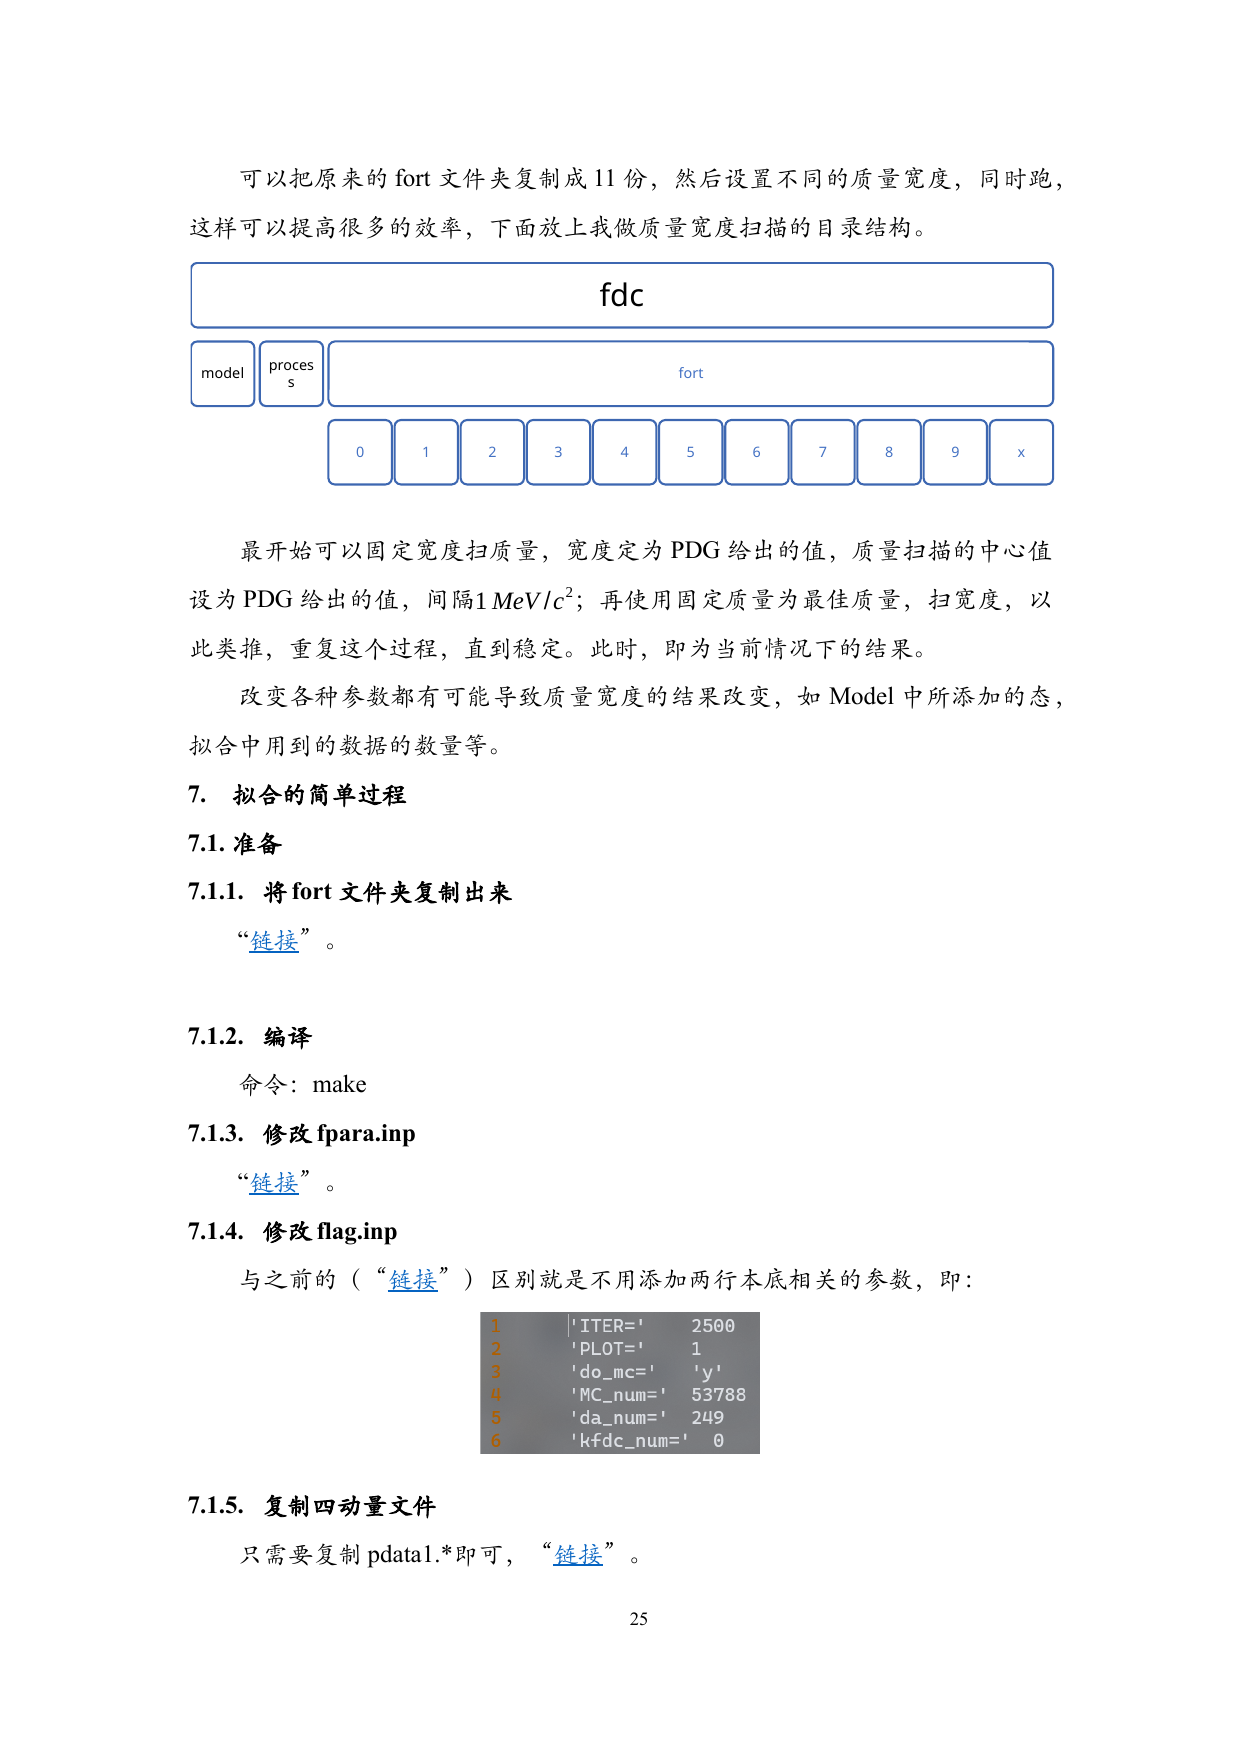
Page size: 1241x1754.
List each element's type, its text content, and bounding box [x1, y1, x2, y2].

subtitle 编译 [187, 1019, 1053, 1052]
text “链接”。 [187, 1166, 1053, 1198]
subtitle 修改fpara.inp [187, 1117, 1053, 1149]
subtitle 修改flag.inp [187, 1214, 1053, 1247]
subtitle 复制四动量文件 [187, 1489, 1053, 1521]
text “链接”。 [187, 924, 1053, 956]
subtitle 拟合的简单过程 [187, 778, 1053, 810]
subtitle 将fort文件夹复制出来 [187, 875, 1053, 908]
text 命令：make [187, 1068, 1053, 1101]
text 可以把原来的fort文件夹复制成11份，然后设置不同的质量宽度，同时跑，这样可以提高很多的效率，下面放上我做质量宽度扫描的目录结构。 [187, 162, 1053, 243]
text 只需要复制pdata1.*即可，“链接”。 [187, 1538, 1053, 1570]
subtitle 准备 [187, 826, 1053, 859]
text 最开始可以固定宽度扫质量，宽度定为PDG给出的值，质量扫描的中心值设为PDG给出的值，间隔；再使用固定质量为最佳质量，扫宽度，以此类推，重复这个过程，直到稳定。此时，即为当前情况下的结果。 [187, 534, 1053, 664]
text 改变各种参数都有可能导致质量宽度的结果改变，如Model中所添加的态，拟合中用到的数据的数量等。 [187, 680, 1053, 761]
text 与之前的（“链接”）区别就是不用添加两行本底相关的参数，即： [187, 1263, 1053, 1296]
picture [480, 1312, 760, 1454]
